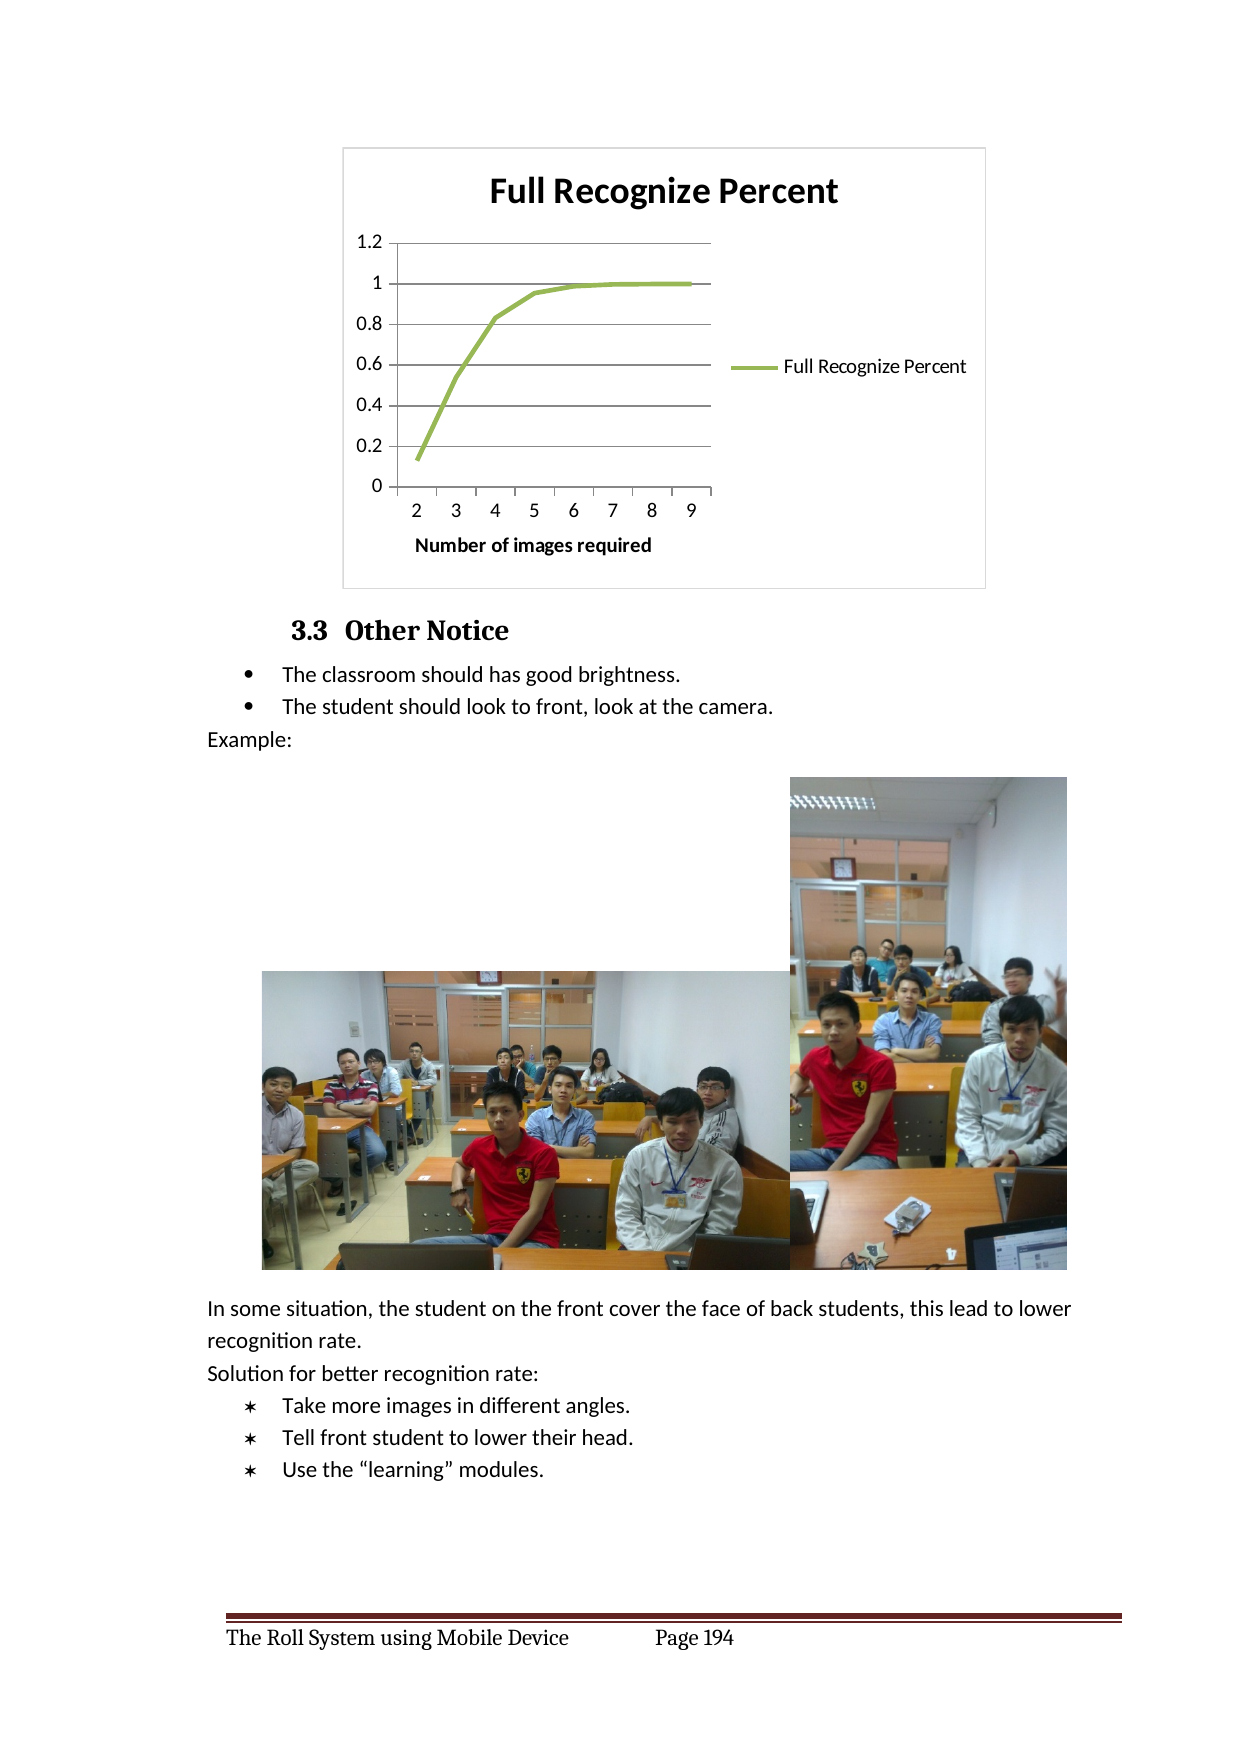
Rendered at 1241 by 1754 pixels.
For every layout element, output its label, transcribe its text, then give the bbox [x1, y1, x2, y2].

list Take more images in different angles. [244, 1391, 1122, 1419]
list Use the “learning” modules. [244, 1455, 1122, 1483]
picture [261, 777, 1067, 1270]
list The student should look to front, look at the camera. [244, 692, 1122, 721]
list The classroom should has good brightness. [244, 660, 1122, 688]
text Solution for better recognition rate: [207, 1359, 1122, 1387]
subtitle Other Notice [291, 614, 1122, 648]
text In some situation, the student on the front cover the face of back students, this lead to lower recognition rate. [207, 1294, 1122, 1354]
list Tell front student to lower their head. [244, 1423, 1122, 1451]
text Example: [207, 725, 1122, 753]
